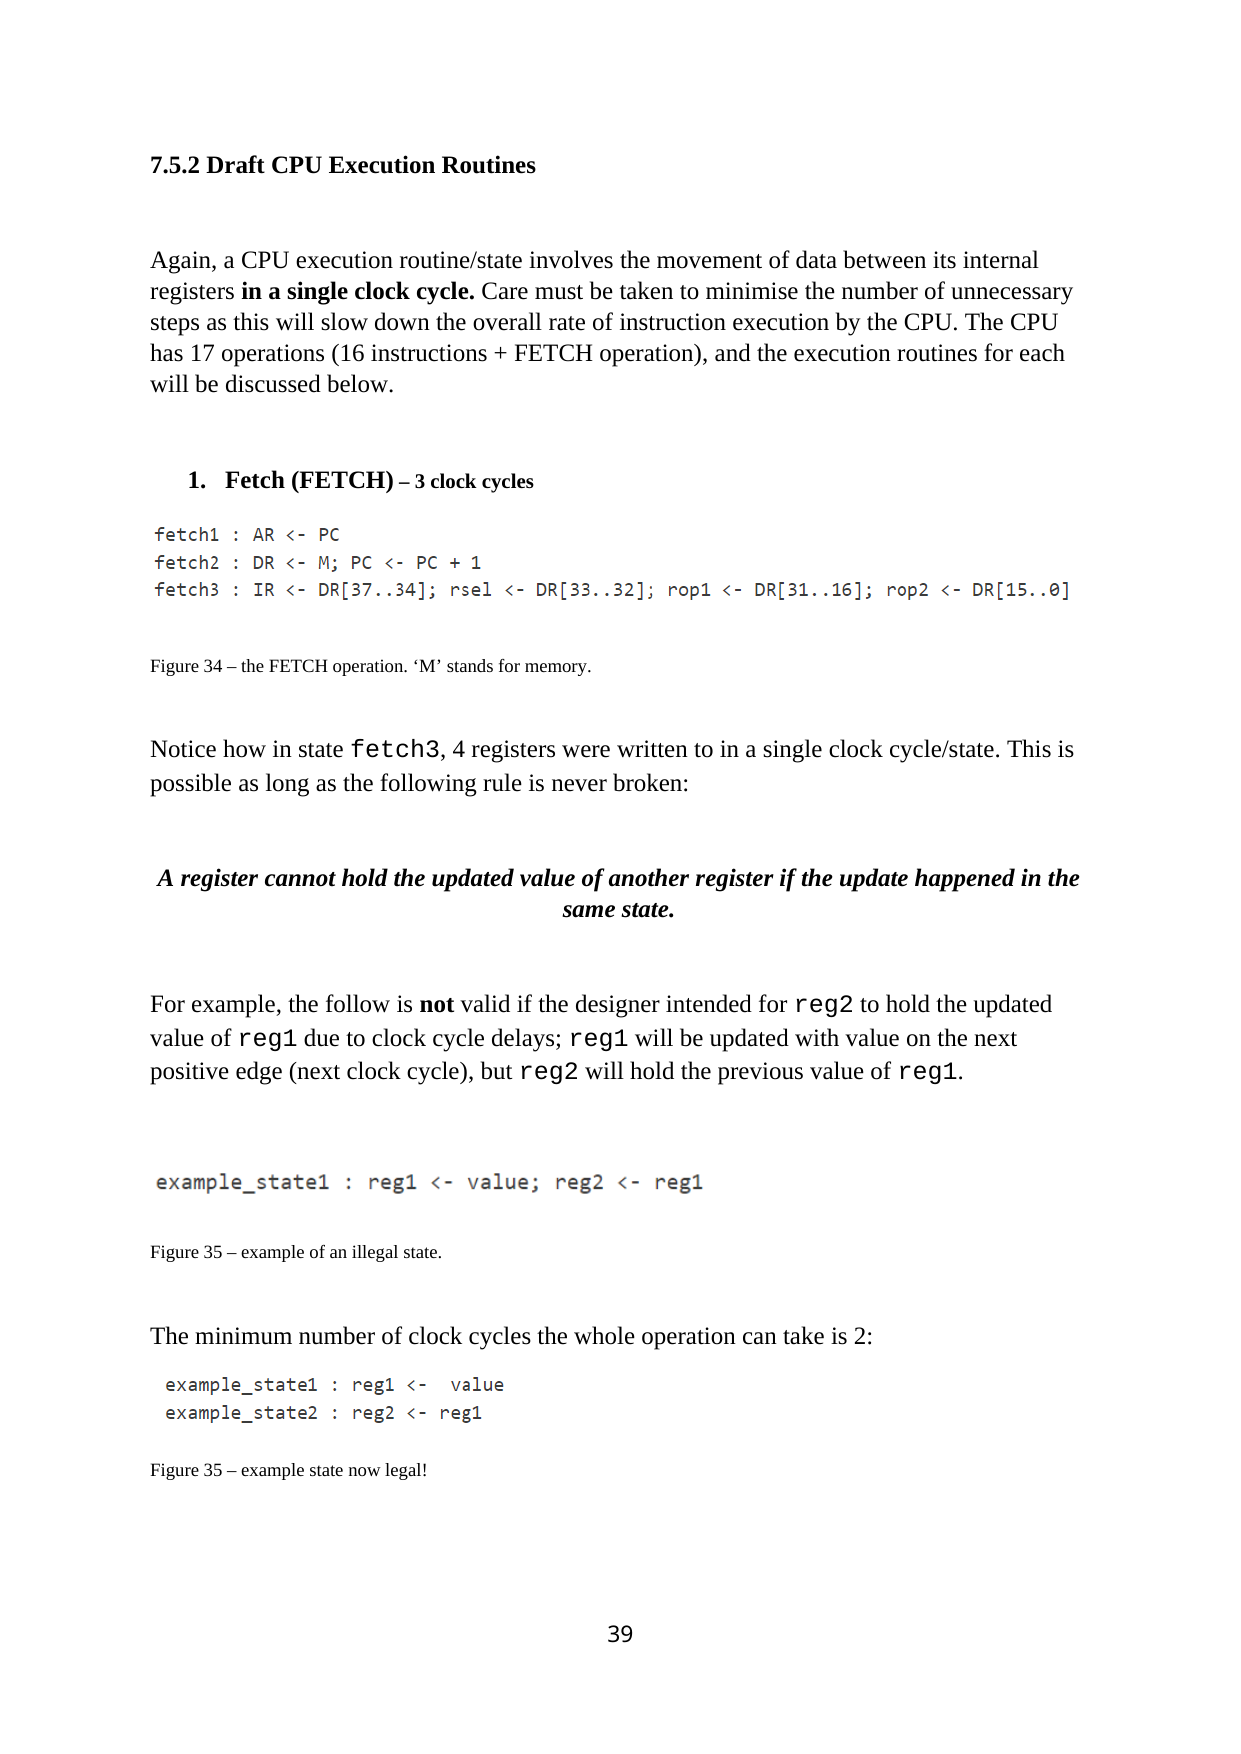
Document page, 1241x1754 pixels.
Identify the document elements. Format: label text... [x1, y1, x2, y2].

text Figure 34 – the FETCH operation. ‘M’ stands for memory. [150, 655, 1090, 676]
text The minimum number of clock cycles the whole operation can take is 2: [150, 1321, 1090, 1350]
text A register cannot hold the updated value of another register if the update happened in the same state. [150, 863, 1090, 923]
text Figure 35 – example of an illegal state. [150, 1241, 1090, 1263]
text Notice how in state fetch3, 4 registers were written to in a single clock cycle/state. This is possible as long as the following rule is never broken: [150, 734, 1090, 796]
picture [150, 1368, 544, 1440]
text 7.5.2 Draft CPU Execution Routines [150, 150, 1090, 179]
picture [150, 1153, 766, 1222]
picture [150, 512, 1091, 636]
text Figure 35 – example state now legal! [150, 1459, 1090, 1480]
text For example, the follow is not valid if the designer intended for reg2 to hold the updated value of reg1 due to clock cycle delays; reg1 will be updated with value on the next positive edge (next clock cycle), but reg2 will hold the previous value of reg1. [150, 989, 1090, 1087]
list Fetch (FETCH) – 3 clock cycles [187, 465, 1090, 494]
text Again, a CPU execution routine/state involves the movement of data between its internal registers in a single clock cycle. Care must be taken to minimise the number of unnecessary steps as this will slow down the overall rate of instruction execution by the CPU. The CPU has 17 operations (16 instructions + FETCH operation), and the execution routines for each will be discussed below. [150, 245, 1090, 398]
